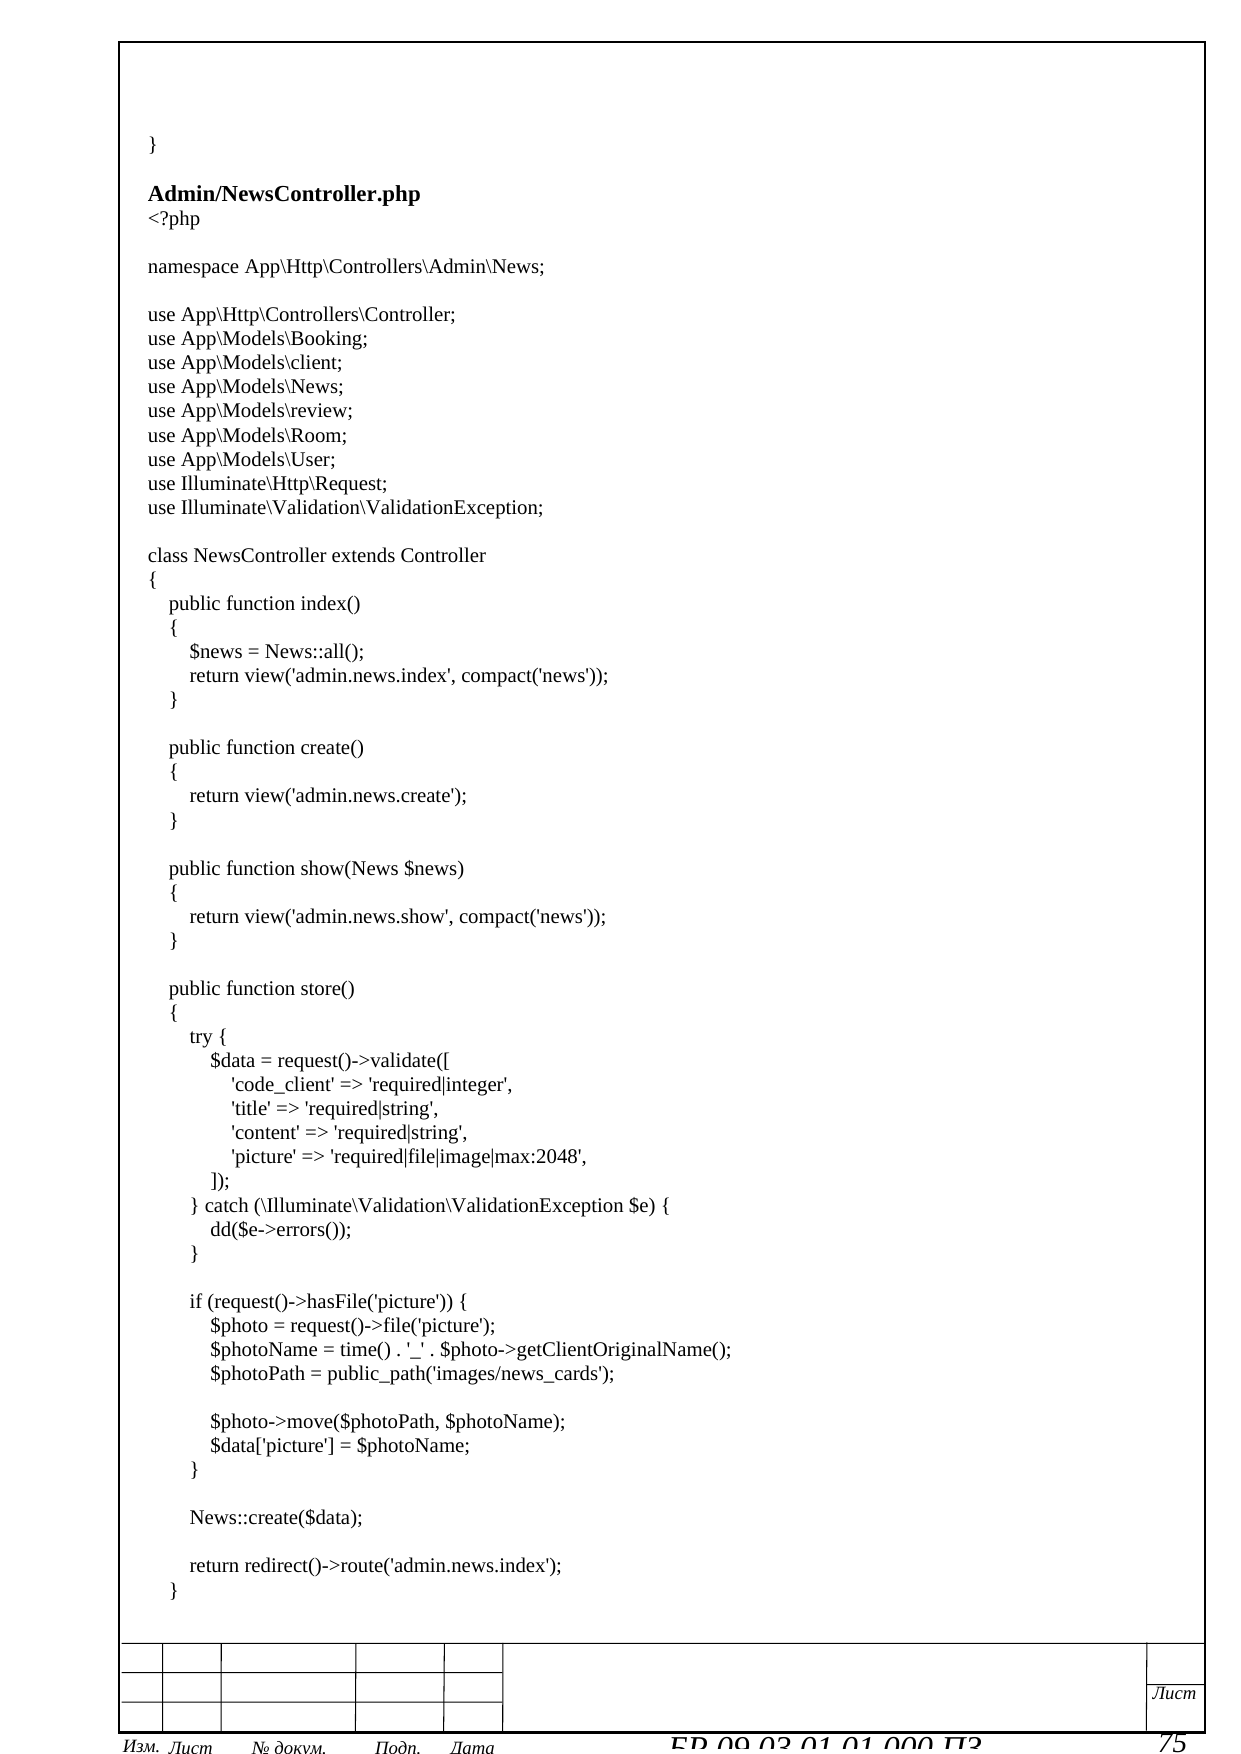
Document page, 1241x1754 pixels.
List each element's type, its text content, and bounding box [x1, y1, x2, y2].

text if (request()->hasFile('picture')) { [148, 1289, 1181, 1313]
text ]); [148, 1168, 1181, 1192]
text $data = request()->validate([ [148, 1048, 1181, 1072]
text 'code_client' => 'required|integer', [148, 1072, 1181, 1096]
text return redirect()->route('admin.news.index'); [148, 1553, 1181, 1577]
text } [148, 1577, 1181, 1602]
text use App\Models\News; [148, 374, 1181, 398]
text public function create() [148, 735, 1181, 759]
text use App\Models\User; [148, 447, 1181, 471]
text { [148, 567, 1181, 591]
text } [148, 928, 1181, 952]
text public function show(News $news) [148, 856, 1181, 880]
text 'picture' => 'required|file|image|max:2048', [148, 1144, 1181, 1168]
text } catch (\Illuminate\Validation\ValidationException $e) { [148, 1192, 1181, 1217]
text { [148, 759, 1181, 783]
text <?php [148, 206, 1181, 230]
text 'content' => 'required|string', [148, 1120, 1181, 1144]
text $photoPath = public_path('images/news_cards'); [148, 1361, 1181, 1385]
text use App\Models\review; [148, 398, 1181, 422]
text public function index() [148, 591, 1181, 615]
text $news = News::all(); [148, 639, 1181, 663]
text { [148, 1000, 1181, 1024]
text use App\Models\client; [148, 350, 1181, 374]
text public function store() [148, 976, 1181, 1000]
text } [148, 687, 1181, 711]
text use App\Http\Controllers\Controller; [148, 302, 1181, 326]
text return view('admin.news.show', compact('news')); [148, 904, 1181, 928]
text return view('admin.news.index', compact('news')); [148, 663, 1181, 687]
text Admin/NewsController.php [148, 179, 1181, 206]
text $photo = request()->file('picture'); [148, 1313, 1181, 1337]
text class NewsController extends Controller [148, 543, 1181, 567]
text namespace App\Http\Controllers\Admin\News; [148, 254, 1181, 278]
text dd($e->errors()); [148, 1217, 1181, 1241]
text $photoName = time() . '_' . $photo->getClientOriginalName(); [148, 1337, 1181, 1361]
text } [148, 1457, 1181, 1481]
text $data['picture'] = $photoName; [148, 1433, 1181, 1457]
text } [148, 1241, 1181, 1265]
text use App\Models\Room; [148, 422, 1181, 447]
text { [148, 880, 1181, 904]
text use Illuminate\Http\Request; [148, 471, 1181, 495]
text { [148, 615, 1181, 639]
text } [148, 131, 1181, 156]
text use Illuminate\Validation\ValidationException; [148, 495, 1181, 519]
text try { [148, 1024, 1181, 1048]
text News::create($data); [148, 1505, 1181, 1529]
text 'title' => 'required|string', [148, 1096, 1181, 1120]
text } [148, 807, 1181, 832]
text return view('admin.news.create'); [148, 783, 1181, 807]
text use App\Models\Booking; [148, 326, 1181, 350]
text $photo->move($photoPath, $photoName); [148, 1409, 1181, 1433]
